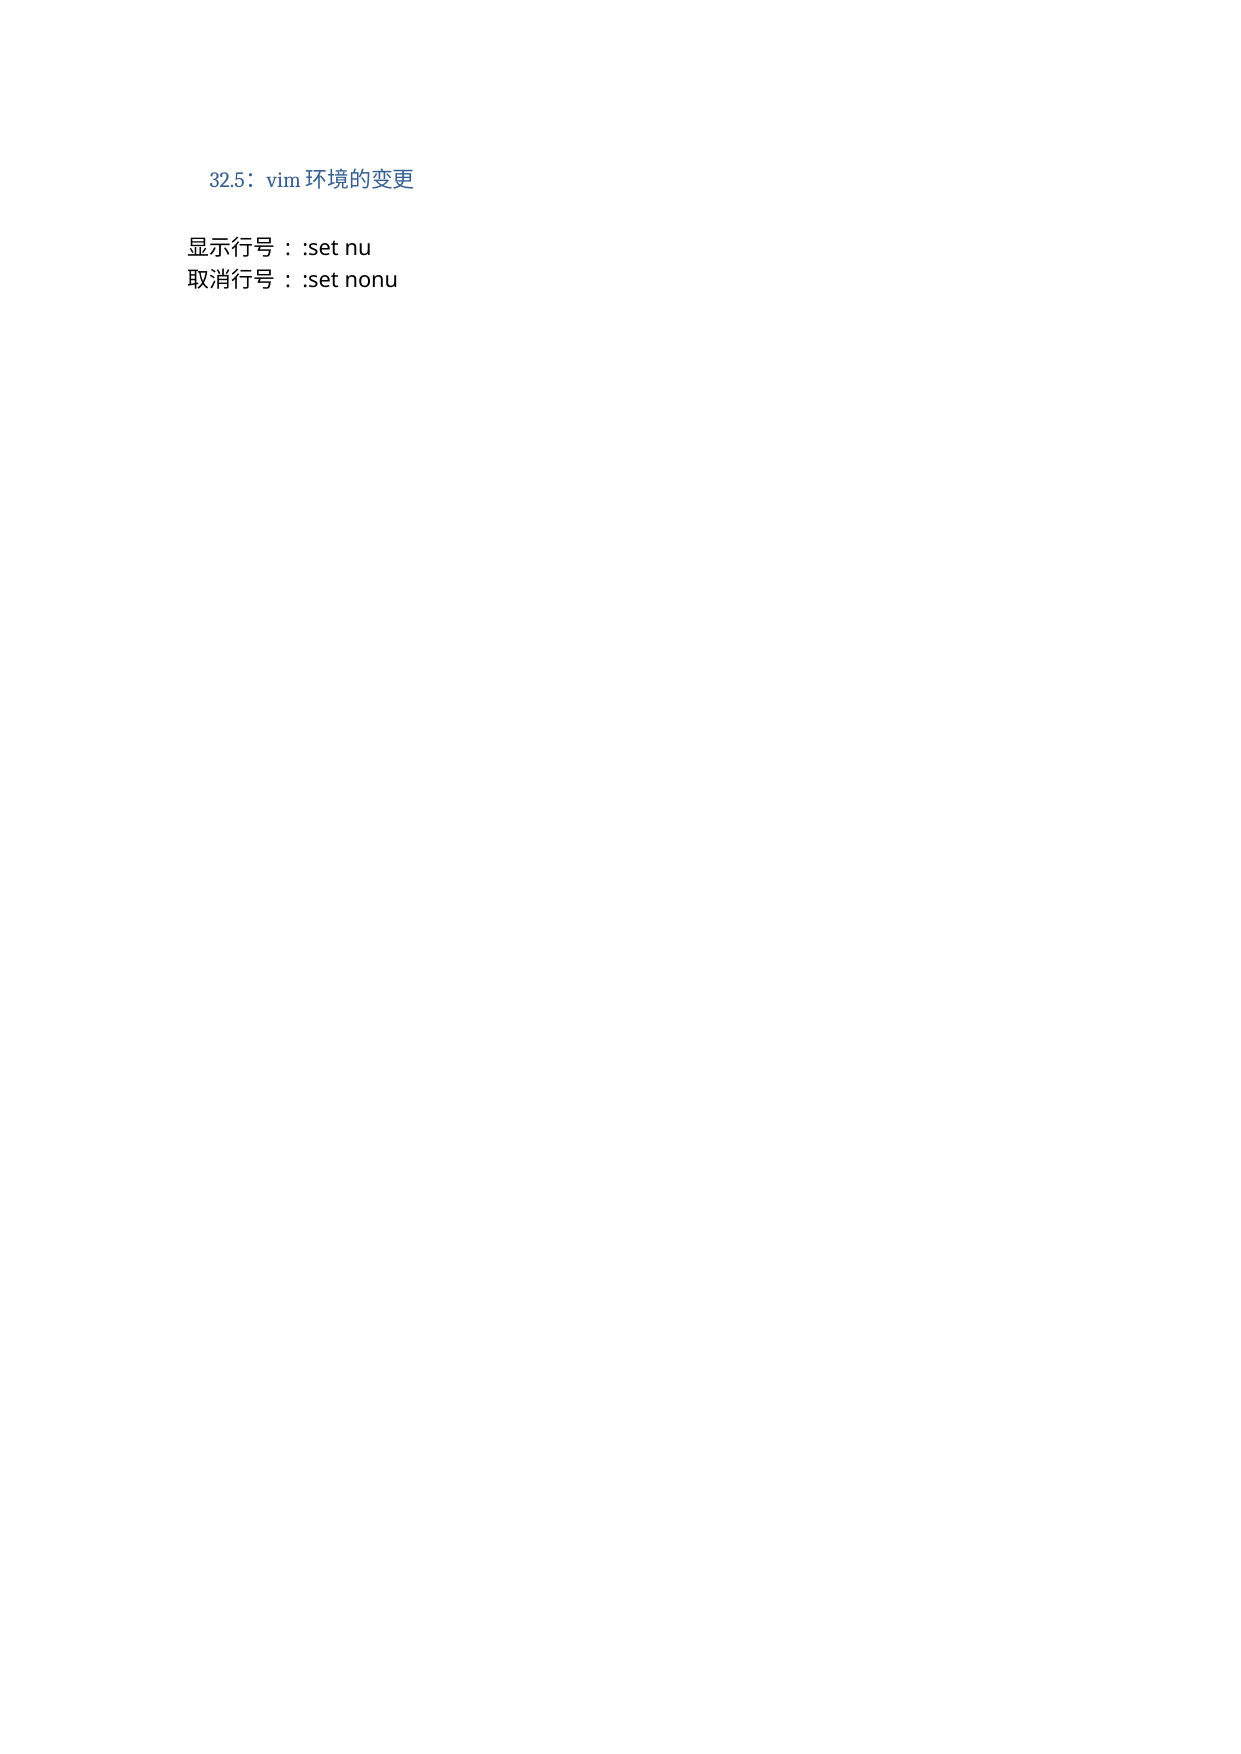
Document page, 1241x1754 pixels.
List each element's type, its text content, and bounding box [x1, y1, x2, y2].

subtitle 32.5：vim环境的变更 [209, 162, 1053, 194]
text 显示行号 : :set nu [187, 229, 1053, 262]
text 取消行号 : :set nonu [187, 262, 1053, 294]
